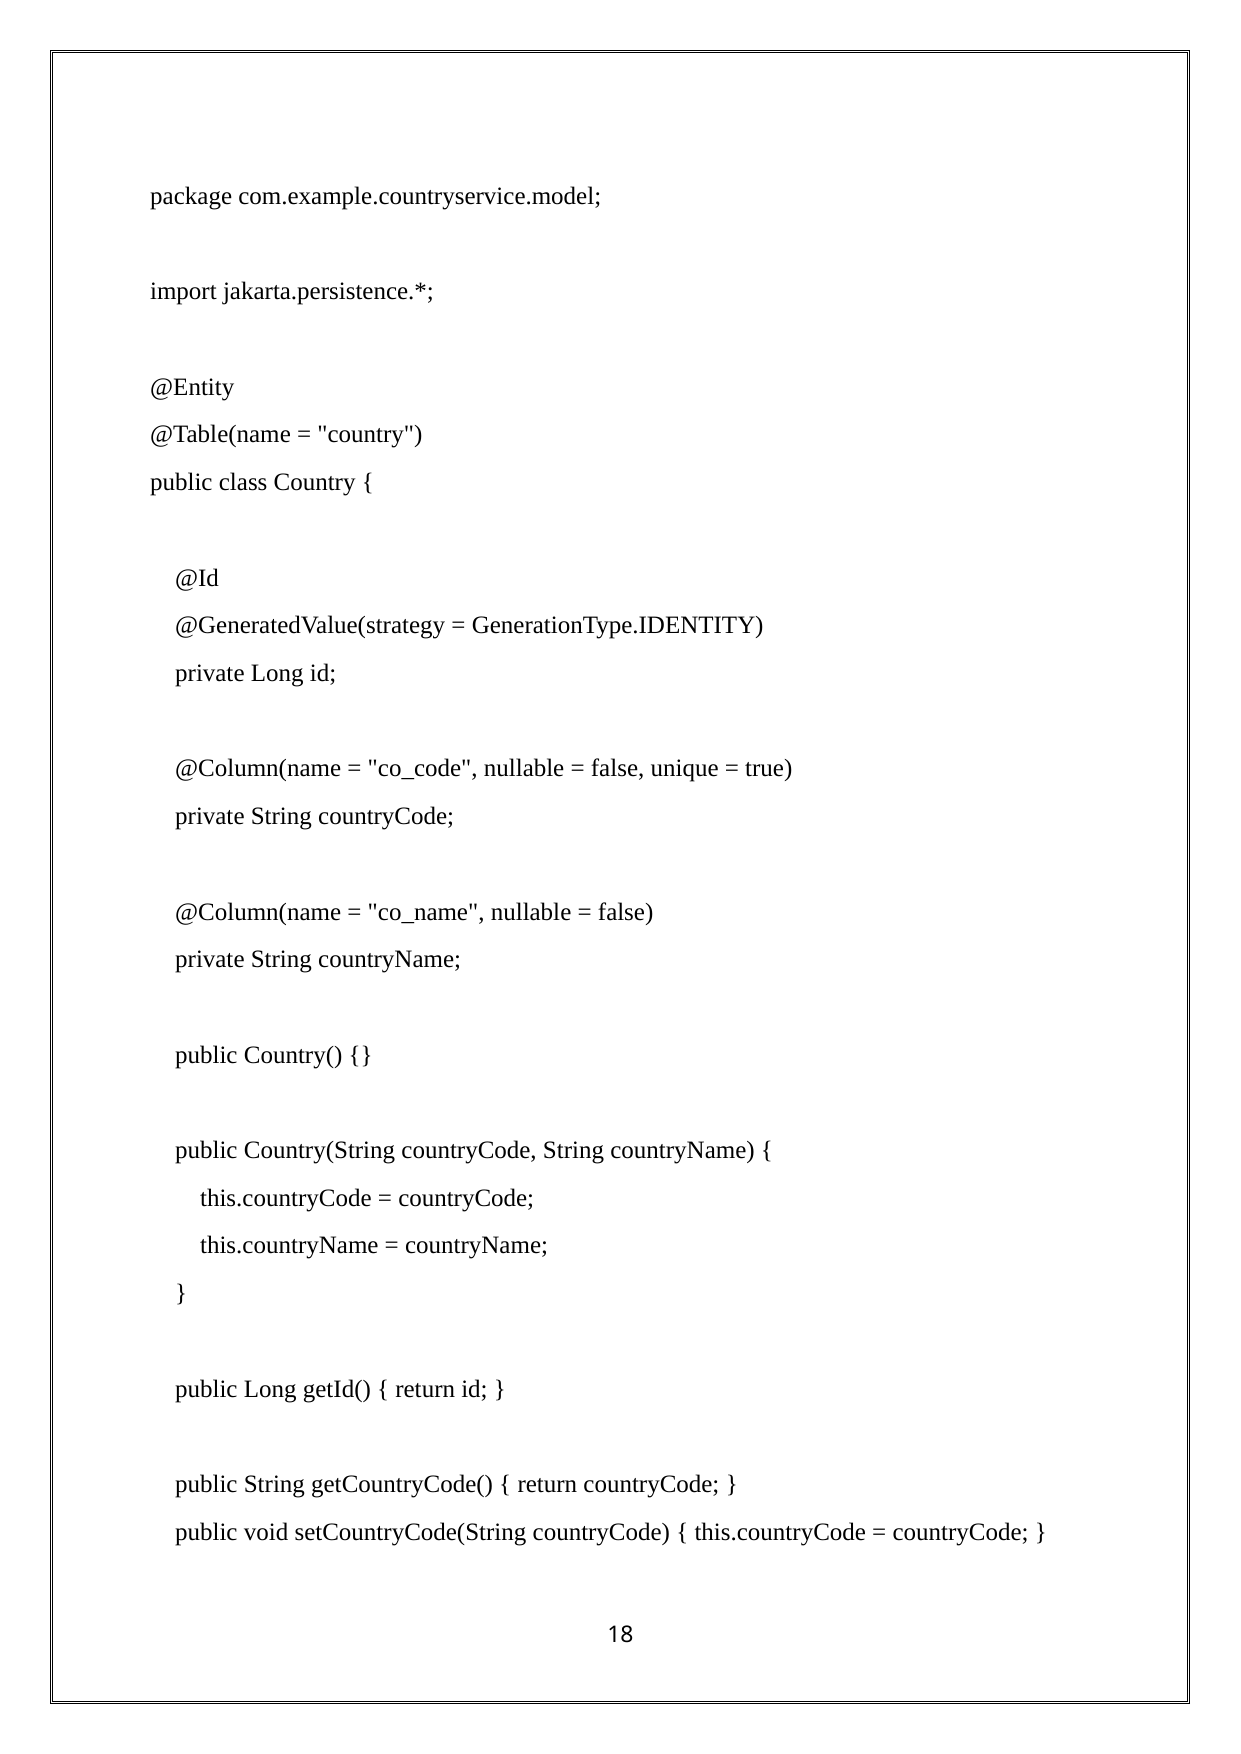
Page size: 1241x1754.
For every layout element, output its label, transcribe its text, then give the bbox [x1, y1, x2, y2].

text private String countryName; [150, 944, 1090, 973]
text public Country() {} [150, 1040, 1090, 1068]
text public Long getId() { return id; } [150, 1374, 1090, 1402]
text private String countryCode; [150, 801, 1090, 830]
text public void setCountryCode(String countryCode) { this.countryCode = countryCode; } [150, 1517, 1090, 1546]
text this.countryCode = countryCode; [150, 1183, 1090, 1212]
text @Column(name = "co_name", nullable = false) [150, 897, 1090, 925]
text @Entity [150, 372, 1090, 401]
text public class Country { [150, 467, 1090, 496]
text @Id [150, 563, 1090, 591]
text @Table(name = "country") [150, 419, 1090, 448]
text package com.example.countryservice.model; [150, 150, 1090, 210]
text @Column(name = "co_code", nullable = false, unique = true) [150, 753, 1090, 782]
text } [150, 1278, 1090, 1307]
text this.countryName = countryName; [150, 1231, 1090, 1259]
text private Long id; [150, 658, 1090, 687]
text @GeneratedValue(strategy = GenerationType.IDENTITY) [150, 610, 1090, 639]
text public Country(String countryCode, String countryName) { [150, 1135, 1090, 1164]
text import jakarta.persistence.*; [150, 276, 1090, 305]
text public String getCountryCode() { return countryCode; } [150, 1469, 1090, 1498]
